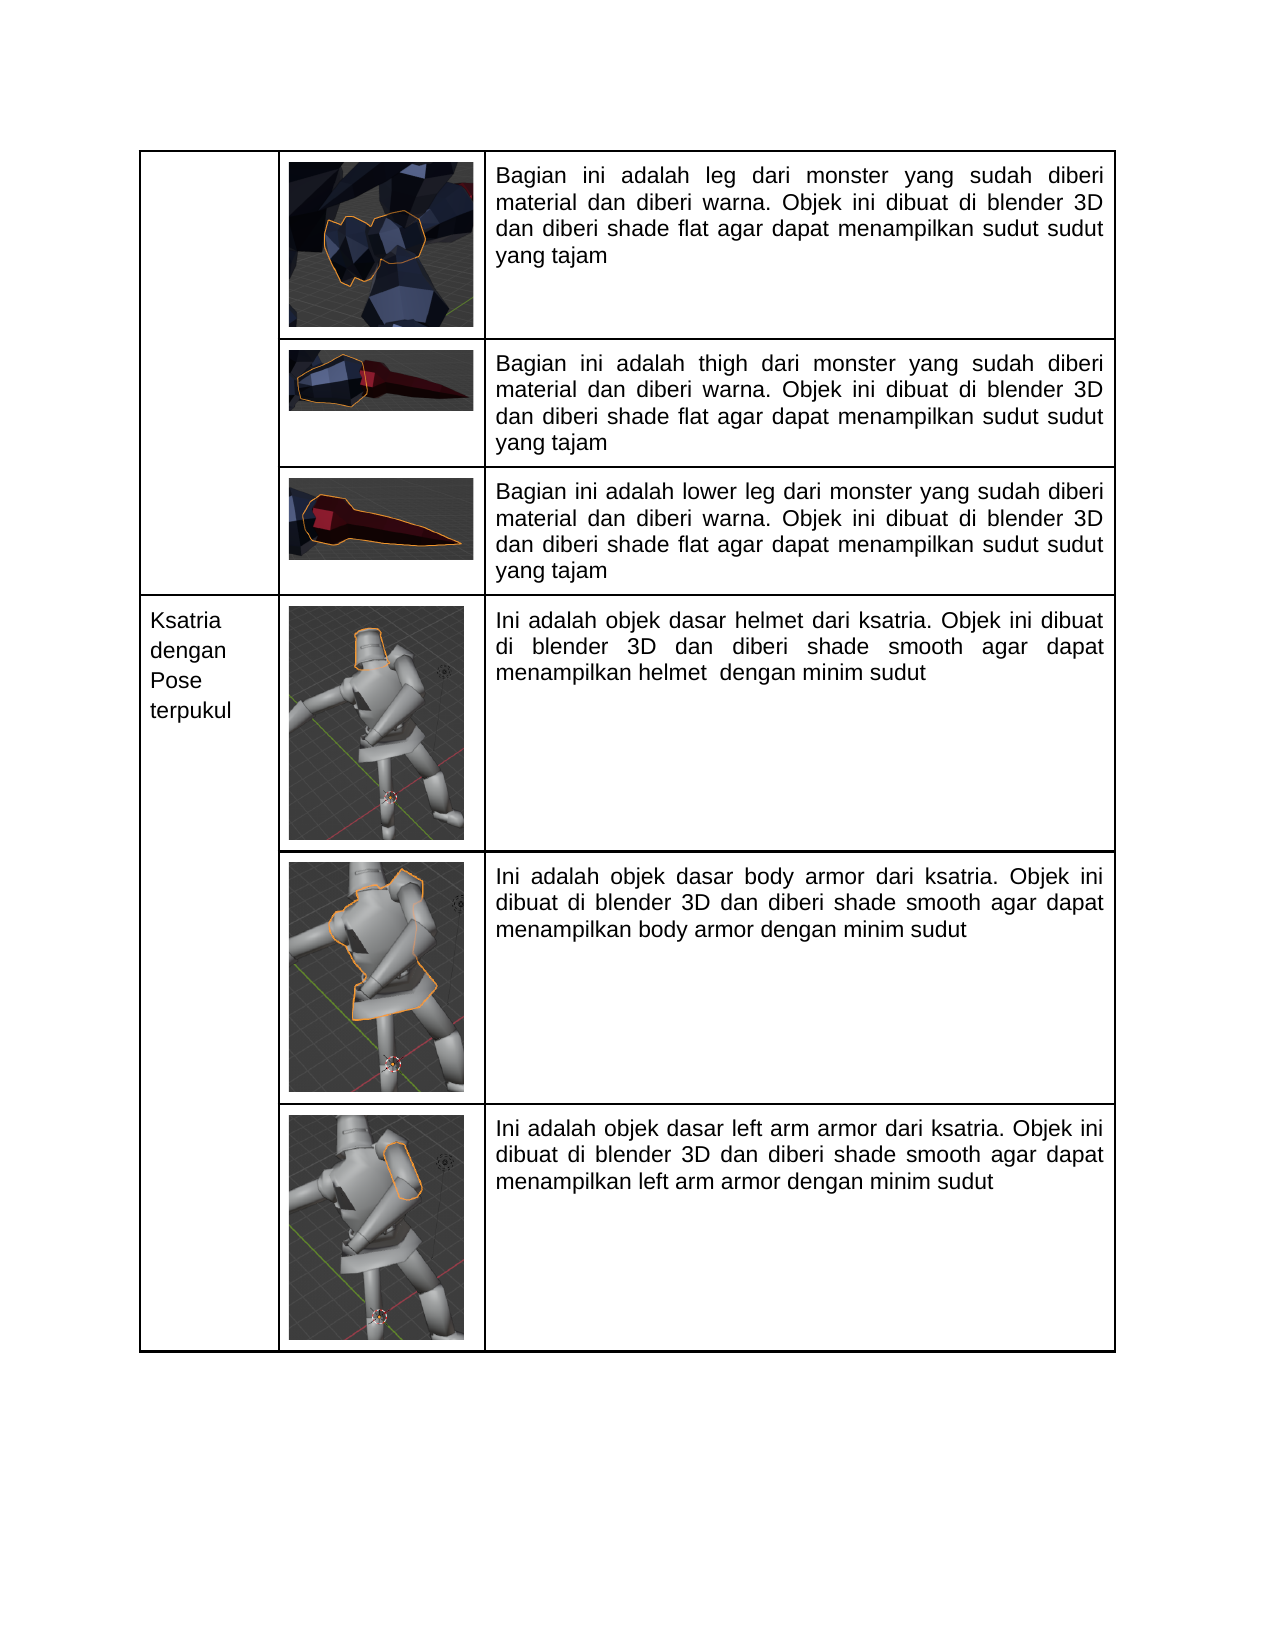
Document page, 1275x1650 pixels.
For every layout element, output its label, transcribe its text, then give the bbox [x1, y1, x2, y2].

table_cell [280, 152, 484, 337]
picture [288, 162, 474, 327]
table_cell Ini adalah objek dasar left arm armor dari ksatria. Objek ini dibuat di blender 3D dan diberi shade smooth agar dapat menampilkan left arm armor dengan minim sudut [486, 1105, 1114, 1350]
table_cell Bagian ini adalah lower leg dari monster yang sudah diberi material dan diberi warna. Objek ini dibuat di blender 3D dan diberi shade flat agar dapat menampilkan sudut sudut yang tajam [486, 468, 1114, 594]
table_cell [280, 596, 484, 850]
table_cell [280, 340, 484, 466]
table_cell Ini adalah objek dasar helmet dari ksatria. Objek ini dibuat di blender 3D dan diberi shade smooth agar dapat menampilkan helmet dengan minim sudut [486, 596, 1114, 850]
picture [288, 478, 474, 560]
table_cell [280, 853, 484, 1102]
table_cell [280, 468, 484, 594]
picture [288, 1115, 464, 1340]
table_cell [280, 1105, 484, 1350]
picture [288, 350, 474, 411]
table_cell Bagian ini adalah thigh dari monster yang sudah diberi material dan diberi warna. Objek ini dibuat di blender 3D dan diberi shade flat agar dapat menampilkan sudut sudut yang tajam [486, 340, 1114, 466]
table_cell Ksatria dengan Pose terpukul [141, 596, 278, 1350]
picture [288, 606, 464, 840]
table_cell Ini adalah objek dasar body armor dari ksatria. Objek ini dibuat di blender 3D dan diberi shade smooth agar dapat menampilkan body armor dengan minim sudut [486, 853, 1114, 1102]
table_cell Bagian ini adalah leg dari monster yang sudah diberi material dan diberi warna. Objek ini dibuat di blender 3D dan diberi shade flat agar dapat menampilkan sudut sudut yang tajam [486, 152, 1114, 337]
picture [288, 862, 464, 1092]
